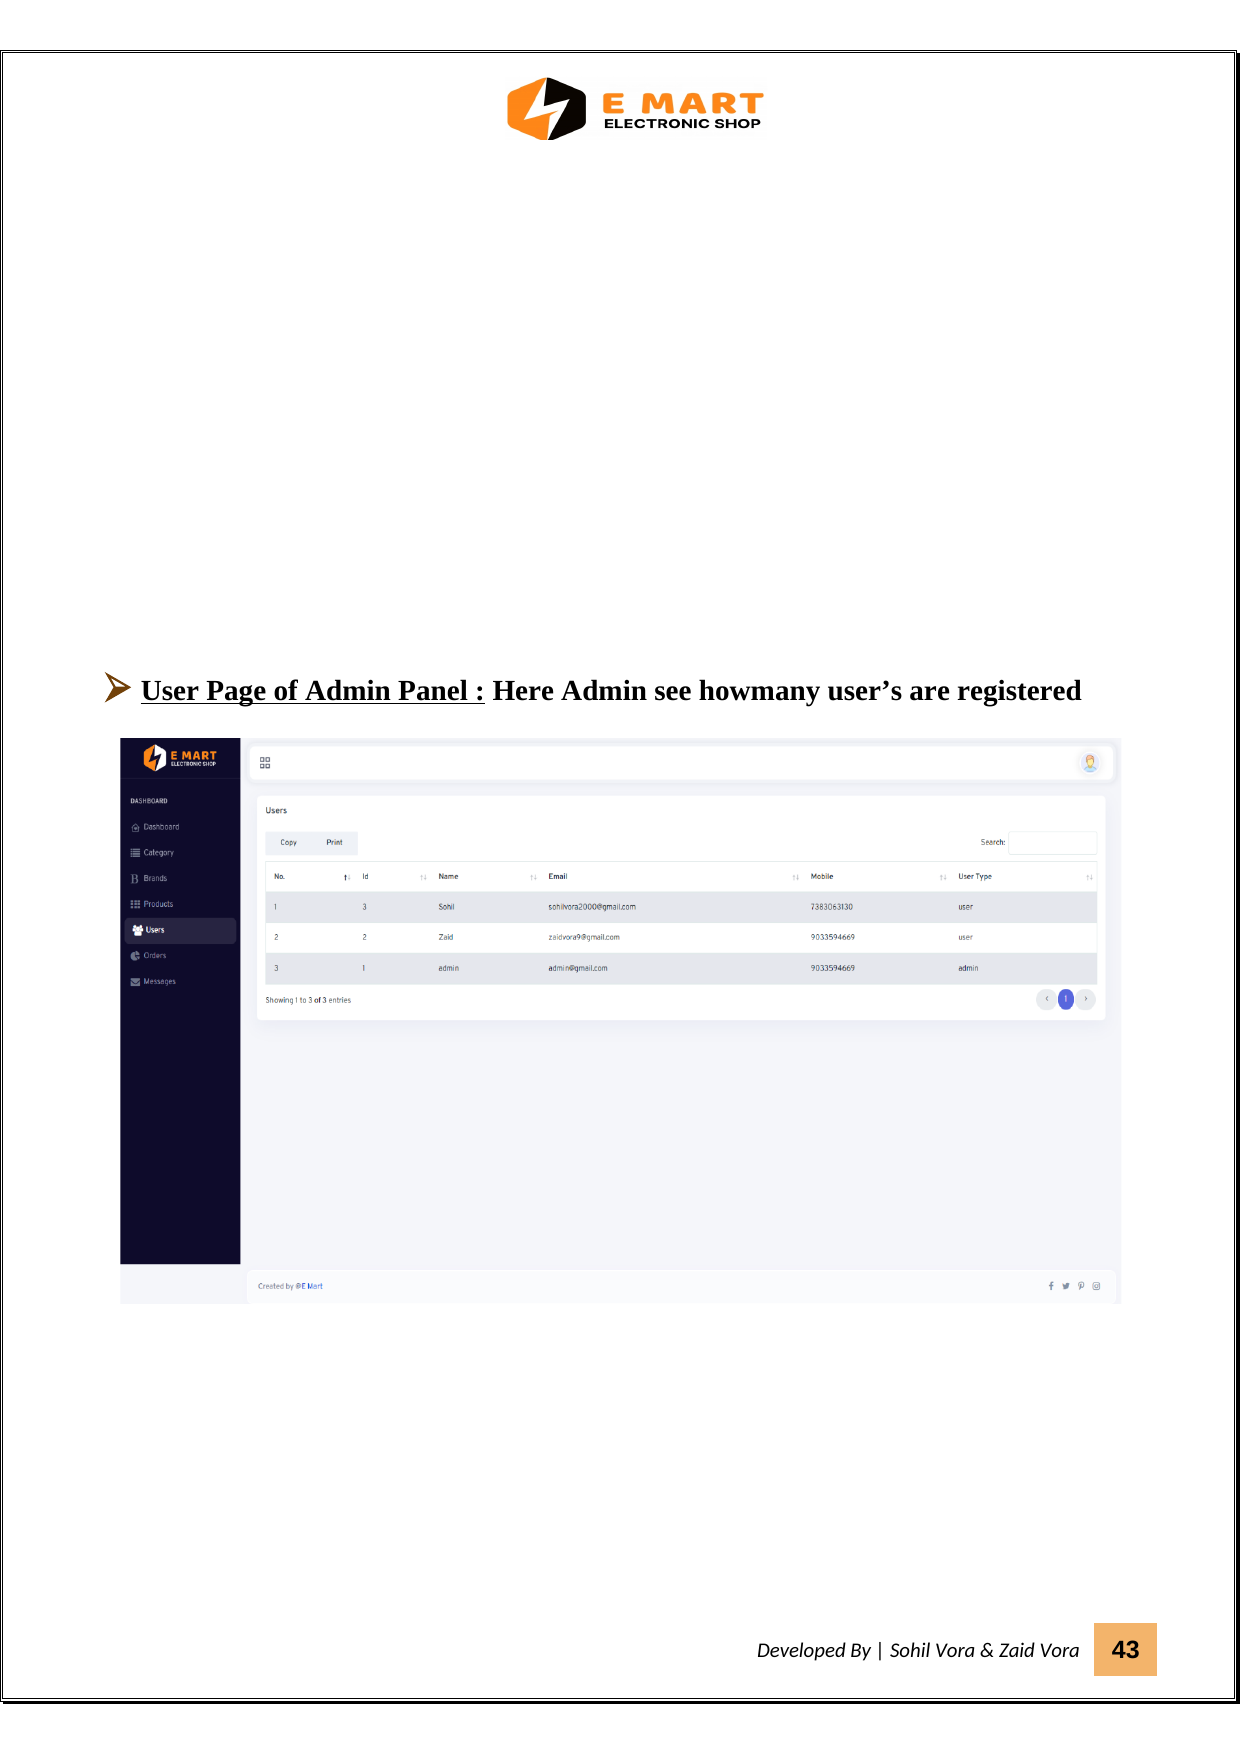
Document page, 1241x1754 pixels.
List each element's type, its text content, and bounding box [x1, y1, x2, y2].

picture [504, 76, 767, 139]
picture [120, 738, 1122, 1304]
list User Page of Admin Panel : Here Admin see howmany user’s are registered [103, 673, 1159, 709]
